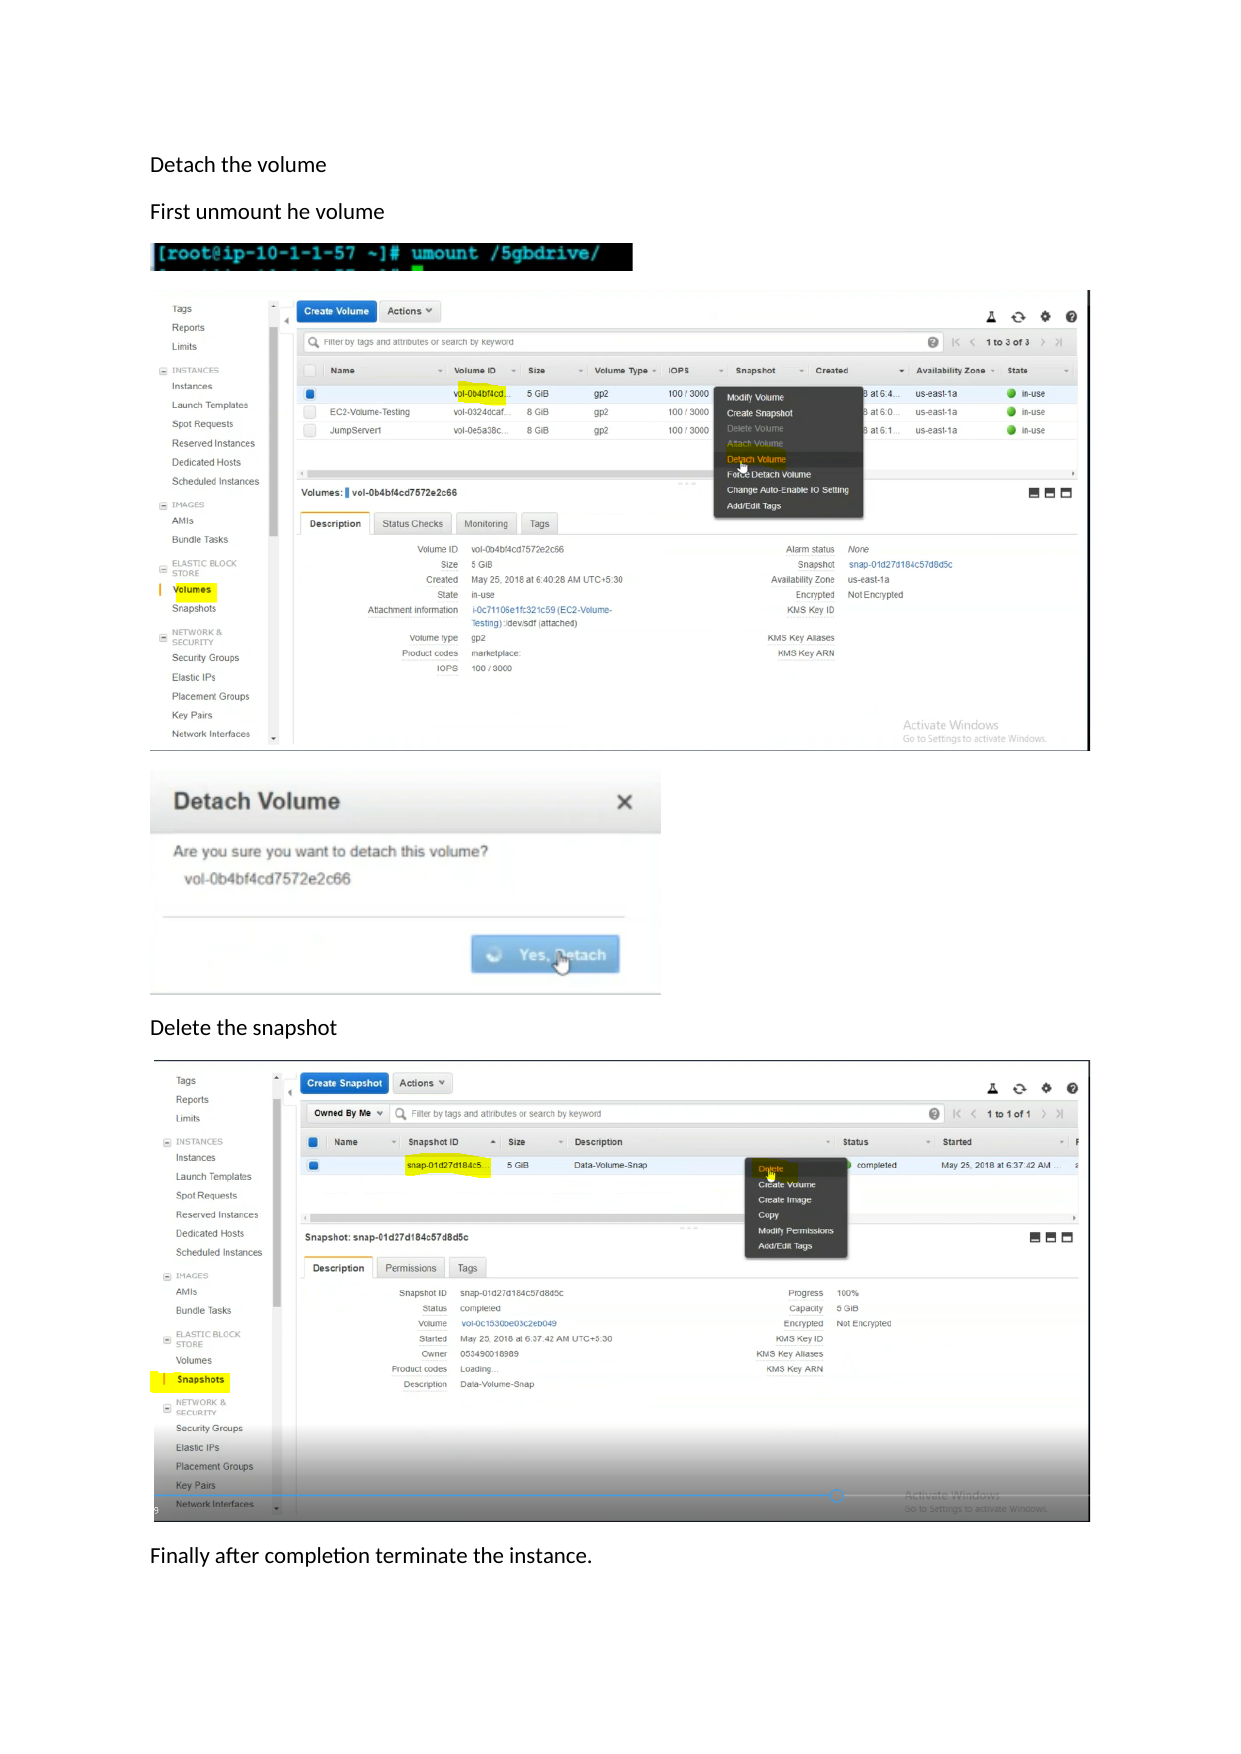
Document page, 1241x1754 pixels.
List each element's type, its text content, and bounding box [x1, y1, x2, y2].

text Delete the snapshot [150, 1013, 1090, 1042]
picture [150, 290, 1091, 751]
picture [150, 1060, 1091, 1522]
text Finally after completion terminate the instance. [150, 1541, 1090, 1569]
picture [150, 769, 661, 995]
text First unmount he volume [150, 197, 1090, 225]
text Detach the volume [150, 150, 1090, 178]
picture [150, 243, 633, 271]
